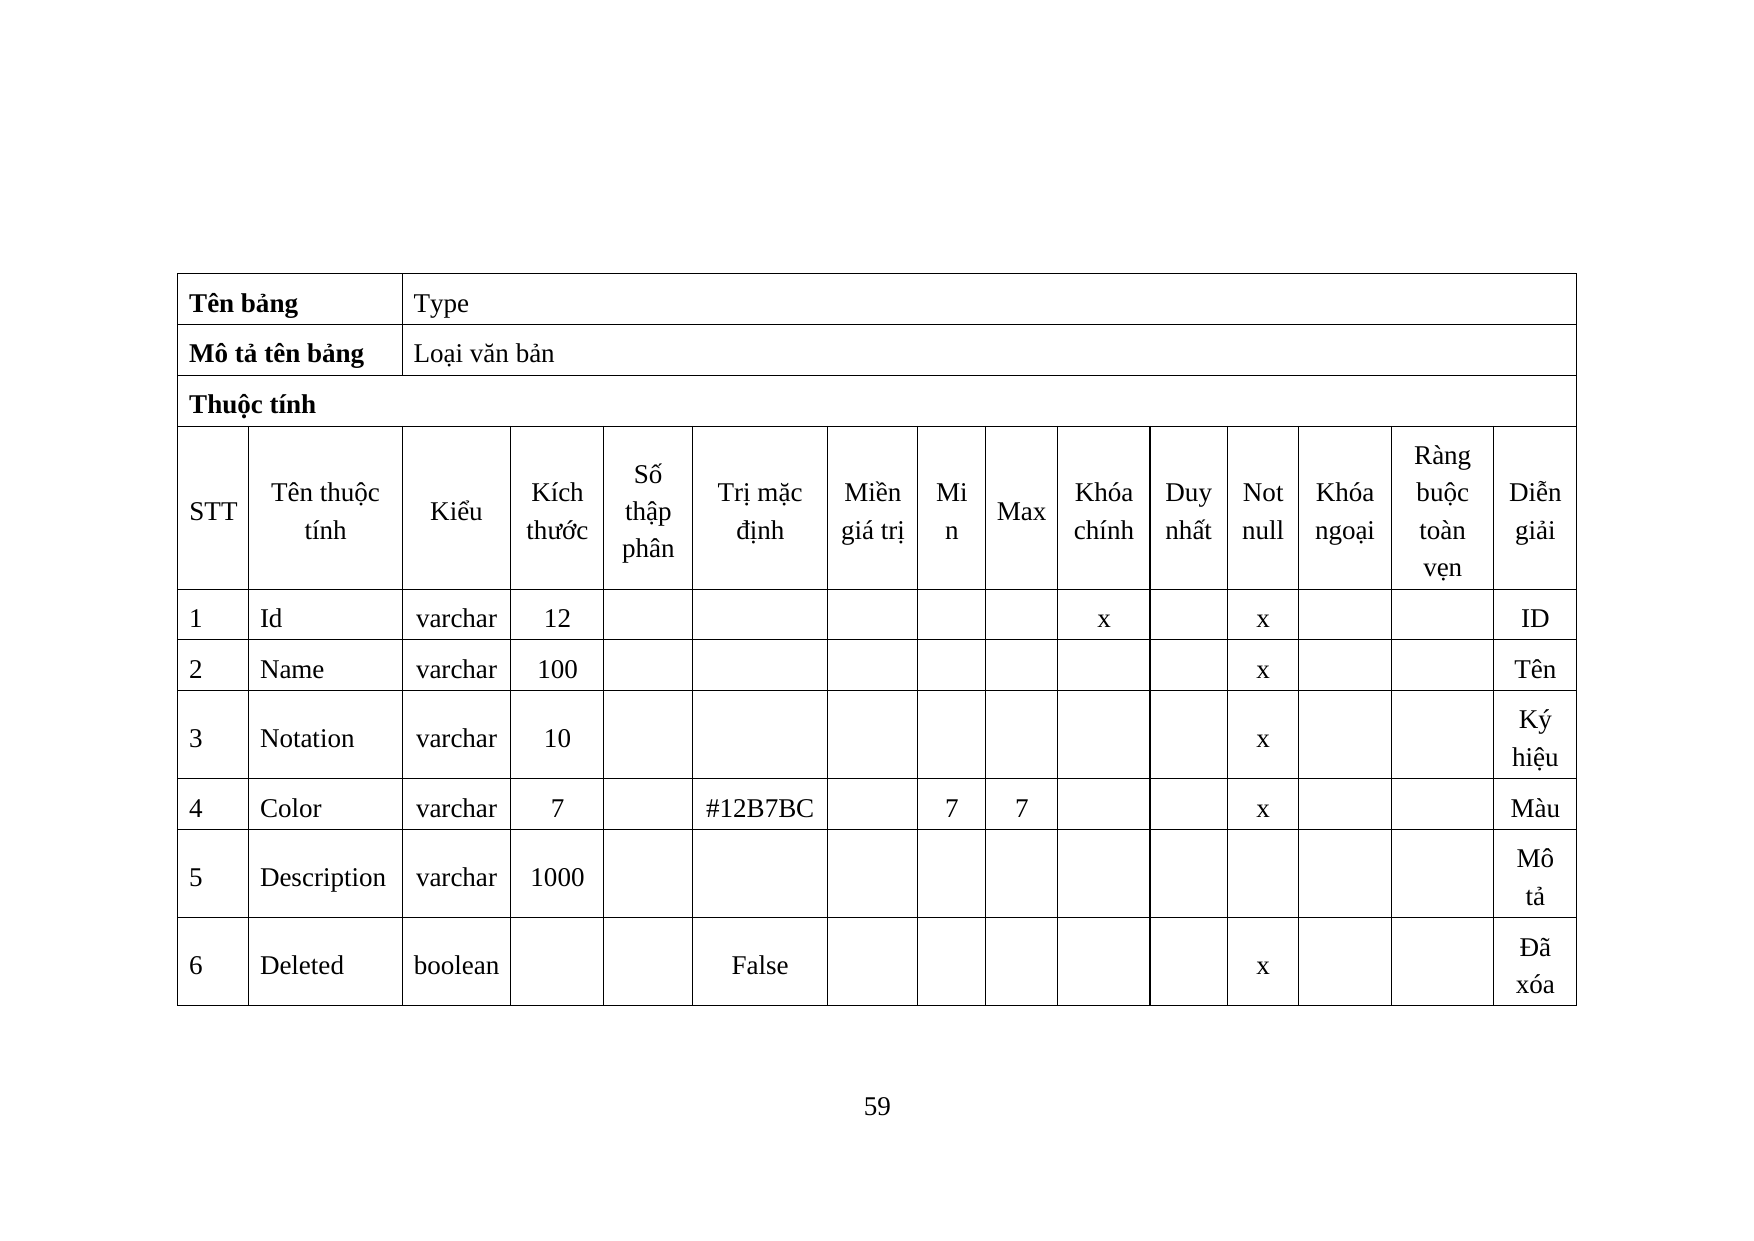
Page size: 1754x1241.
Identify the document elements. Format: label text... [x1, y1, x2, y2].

table_cell Tên thuộc tính [249, 427, 402, 588]
table_cell [604, 779, 692, 829]
table_cell x [1228, 590, 1298, 639]
table_cell #12B7BC [693, 779, 827, 829]
table_cell Ràng buộc toàn vẹn [1392, 427, 1493, 588]
table_cell 7 [986, 779, 1057, 829]
table_cell Ký hiệu [1494, 691, 1576, 778]
table_cell varchar [403, 640, 510, 690]
table_cell [604, 590, 692, 639]
table_cell Mô tả [1494, 830, 1576, 917]
table_cell varchar [403, 830, 510, 917]
table_cell [828, 830, 917, 917]
table_cell varchar [403, 691, 510, 778]
table_cell [1151, 691, 1227, 778]
table_cell 7 [918, 779, 985, 829]
table_cell x [1228, 691, 1298, 778]
table_cell x [1228, 640, 1298, 690]
table_cell [1151, 590, 1227, 639]
table_cell [1299, 691, 1391, 778]
table_cell [986, 830, 1057, 917]
table_cell Color [249, 779, 402, 829]
table_cell varchar [403, 590, 510, 639]
table_cell Not null [1228, 427, 1298, 588]
table_cell Tên [1494, 640, 1576, 690]
table_cell [1392, 691, 1493, 778]
table_cell [986, 640, 1057, 690]
table_cell Diễn giải [1494, 427, 1576, 588]
table_cell Max [986, 427, 1057, 588]
table_cell [828, 590, 917, 639]
table_cell [918, 918, 985, 1005]
table_cell [604, 640, 692, 690]
table_cell [828, 779, 917, 829]
table_cell [1151, 779, 1227, 829]
table_cell 12 [511, 590, 603, 639]
table_cell 1000 [511, 830, 603, 917]
table_cell Khóa ngoại [1299, 427, 1391, 588]
table_cell [1151, 830, 1227, 917]
table_cell [986, 918, 1057, 1005]
table_cell STT [178, 427, 248, 588]
table_cell [828, 691, 917, 778]
table_cell varchar [403, 779, 510, 829]
table_cell 4 [178, 779, 248, 829]
table_cell 6 [178, 918, 248, 1005]
table_cell [693, 691, 827, 778]
table_cell [604, 918, 692, 1005]
table_cell Màu [1494, 779, 1576, 829]
table_cell 1 [178, 590, 248, 639]
table_cell [828, 918, 917, 1005]
table_cell [918, 830, 985, 917]
table_cell 2 [178, 640, 248, 690]
table_header Tên bảng [178, 274, 402, 324]
table_cell False [693, 918, 827, 1005]
table_cell [604, 830, 692, 917]
table_cell Kiểu [403, 427, 510, 588]
table_cell [1299, 590, 1391, 639]
table_cell 100 [511, 640, 603, 690]
table_cell [693, 590, 827, 639]
table_cell [918, 691, 985, 778]
table_cell Thuộc tính [178, 376, 1576, 426]
table_cell [1299, 830, 1391, 917]
table_cell 7 [511, 779, 603, 829]
table_cell [1228, 830, 1298, 917]
table_cell [693, 640, 827, 690]
table_cell Trị mặc định [693, 427, 827, 588]
table_cell 10 [511, 691, 603, 778]
table_cell Khóa chính [1058, 427, 1149, 588]
table_cell Kích thước [511, 427, 603, 588]
table_cell Min [918, 427, 985, 588]
table_cell [1392, 590, 1493, 639]
table_cell [1151, 918, 1227, 1005]
table_cell [1151, 640, 1227, 690]
table_cell Mô tả tên bảng [178, 325, 402, 375]
table_cell Notation [249, 691, 402, 778]
table_cell [1058, 830, 1149, 917]
table_cell [1299, 779, 1391, 829]
table_cell [918, 590, 985, 639]
table_cell x [1228, 918, 1298, 1005]
table_cell Name [249, 640, 402, 690]
table_cell [693, 830, 827, 917]
table_cell Loại văn bản [403, 325, 1576, 375]
table_cell Description [249, 830, 402, 917]
table_cell Đã xóa [1494, 918, 1576, 1005]
table_cell [604, 691, 692, 778]
table_cell 3 [178, 691, 248, 778]
table_cell Deleted [249, 918, 402, 1005]
table_cell [1058, 779, 1149, 829]
table_cell ID [1494, 590, 1576, 639]
table_cell [1392, 779, 1493, 829]
table_cell [1392, 918, 1493, 1005]
table_cell Id [249, 590, 402, 639]
table_cell [1299, 918, 1391, 1005]
table_cell boolean [403, 918, 510, 1005]
table_cell Số thập phân [604, 427, 692, 588]
table_cell [1299, 640, 1391, 690]
table_cell x [1228, 779, 1298, 829]
table_cell [1392, 830, 1493, 917]
table_cell Miền giá trị [828, 427, 917, 588]
table_cell [918, 640, 985, 690]
table_cell [511, 918, 603, 1005]
table_cell [986, 691, 1057, 778]
table_cell [1392, 640, 1493, 690]
table_header Type [403, 274, 1576, 324]
table_cell Duy nhất [1151, 427, 1227, 588]
table_cell [1058, 640, 1149, 690]
table_cell x [1058, 590, 1149, 639]
table_cell [986, 590, 1057, 639]
table_cell [1058, 691, 1149, 778]
table_cell [1058, 918, 1149, 1005]
table_cell 5 [178, 830, 248, 917]
table_cell [828, 640, 917, 690]
